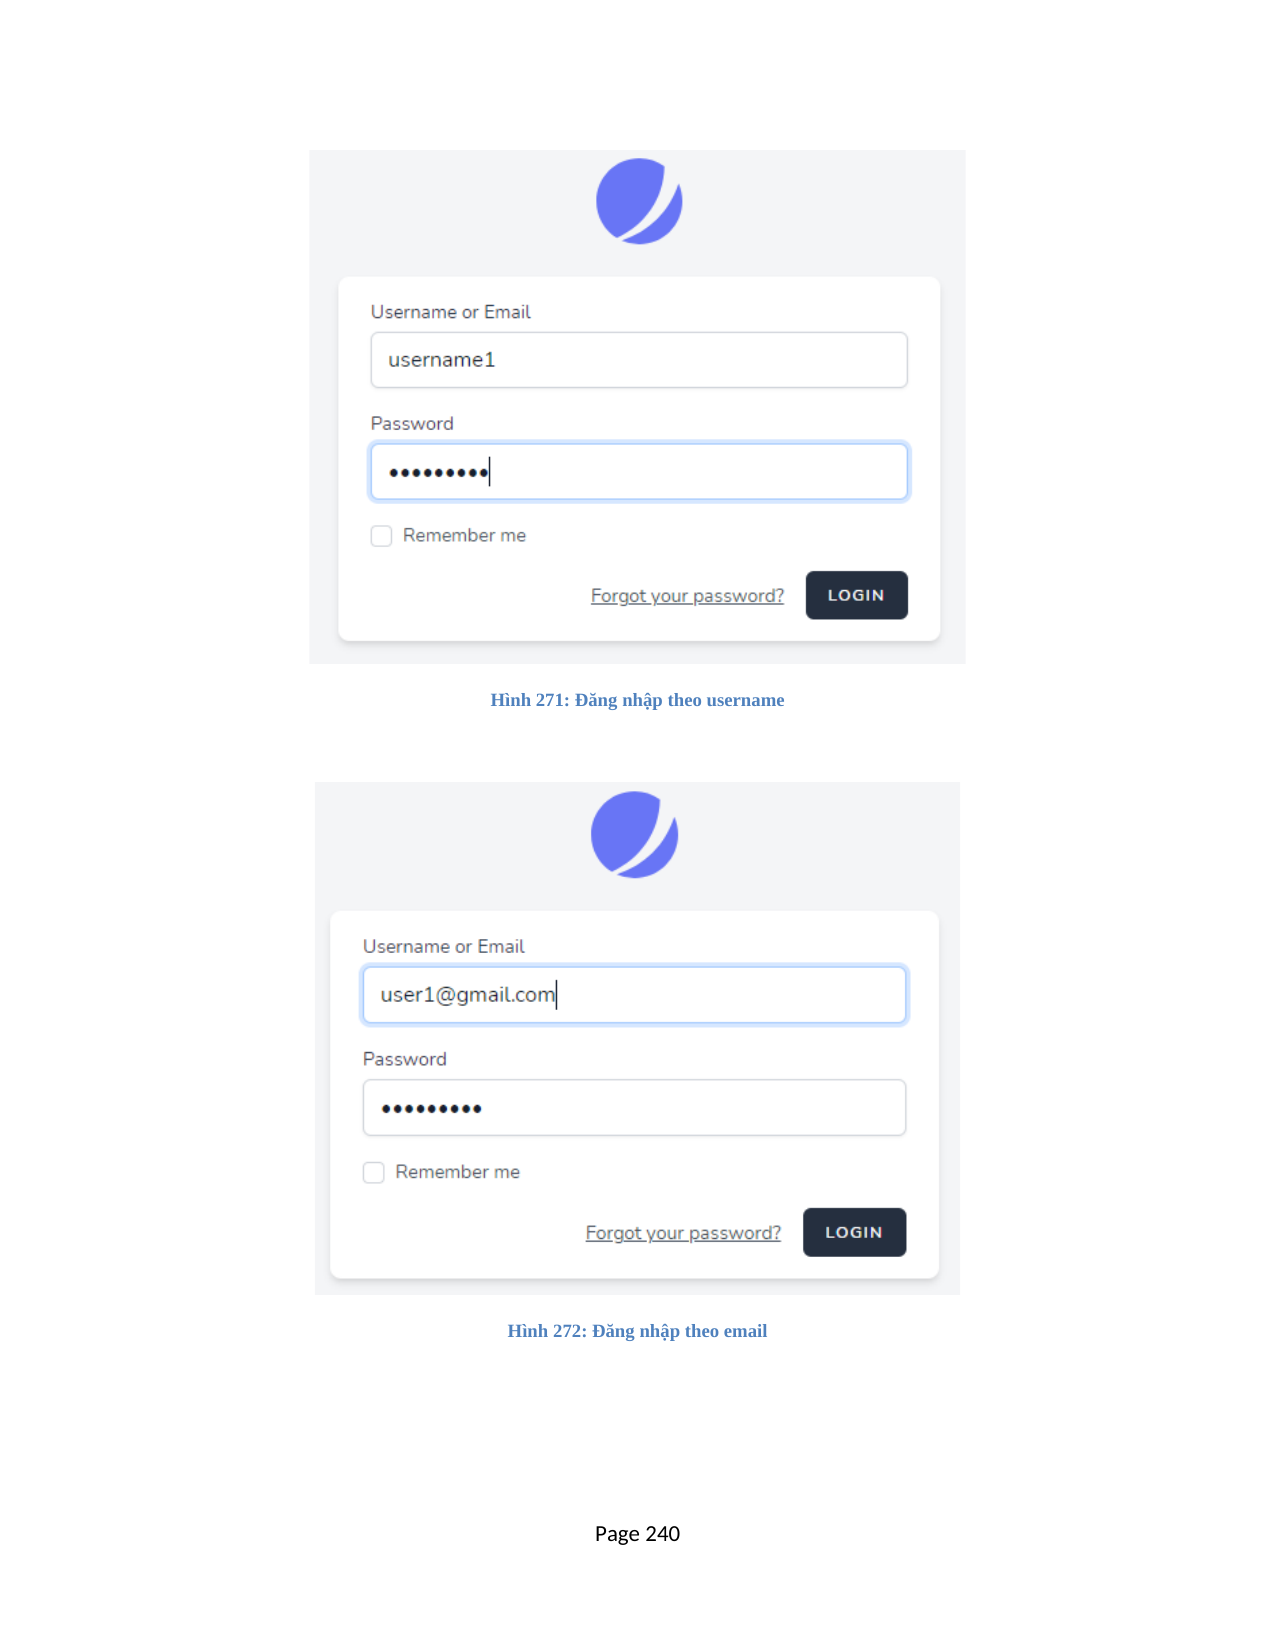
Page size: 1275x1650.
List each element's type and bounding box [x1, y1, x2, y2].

picture [309, 150, 966, 664]
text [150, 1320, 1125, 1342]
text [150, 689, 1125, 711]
picture [314, 782, 961, 1295]
